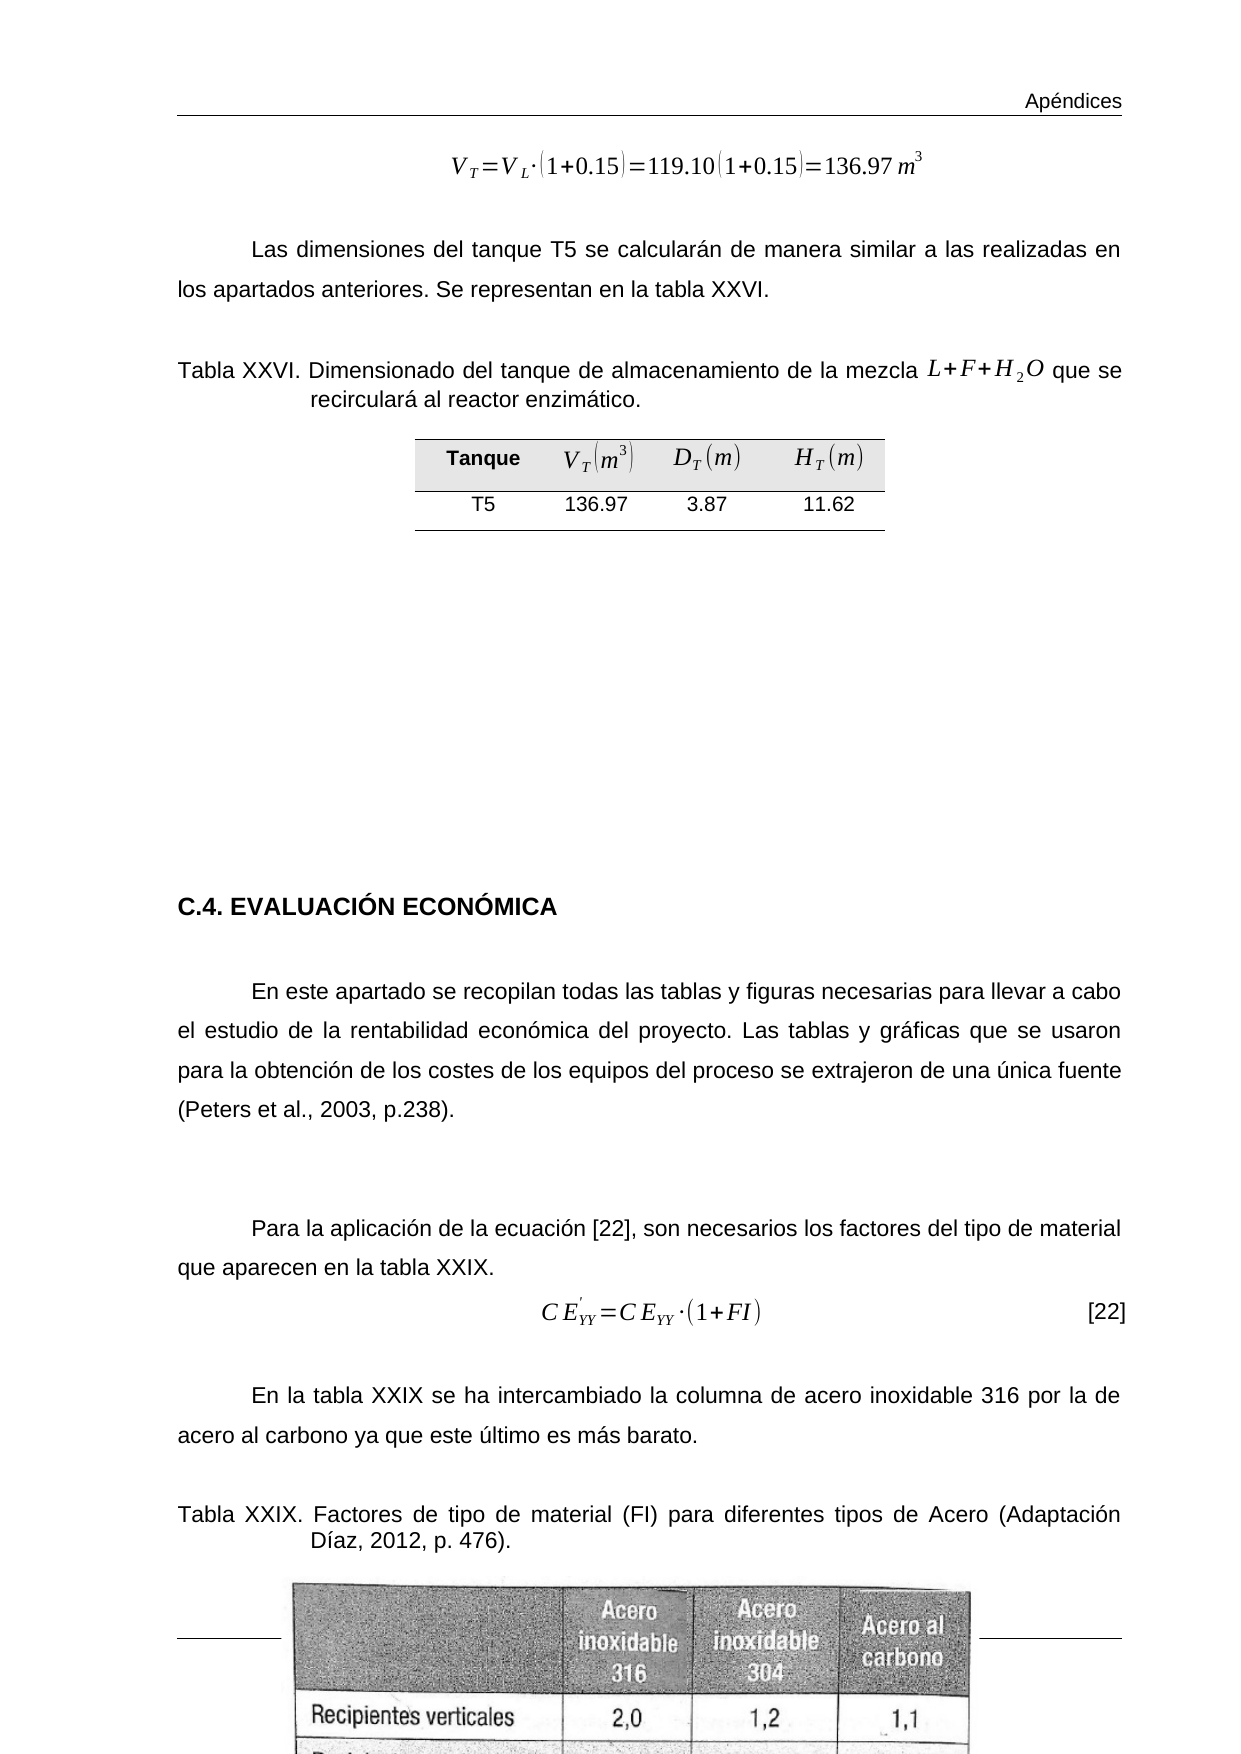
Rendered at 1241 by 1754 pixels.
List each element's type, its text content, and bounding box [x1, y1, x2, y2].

table_cell 3.87 [640, 492, 773, 530]
table_cell 136.97 [552, 492, 640, 530]
table_header [22] [1063, 1294, 1137, 1343]
table_cell 11.62 [773, 492, 885, 530]
text Para la aplicación de la ecuación [22], son necesarios los factores del tipo de material que aparecen en la tabla XXIX. [177, 1215, 1122, 1281]
text Tabla XXVI. Dimensionado del tanque de almacenamiento de la mezcla que se recirculará al reactor enzimático. [177, 355, 1122, 413]
text En la tabla XXIX se ha intercambiado la columna de acero inoxidable 316 por la de acero al carbono ya que este último es más barato. [177, 1382, 1122, 1448]
table_header [166, 1294, 1063, 1343]
text C.4. EVALUACIÓN ECONÓMICA [177, 892, 1122, 920]
text Tabla XXIX. Factores de tipo de material (FI) para diferentes tipos de Acero (Adaptación Díaz, 2012, p. 476). [177, 1501, 1122, 1553]
text Las dimensiones del tanque T5 se calcularán de manera similar a las realizadas en los apartados anteriores. Se representan en la tabla XXVI. [177, 236, 1122, 302]
table_header [552, 440, 640, 491]
text En este apartado se recopilan todas las tablas y figuras necesarias para llevar a cabo el estudio de la rentabilidad económica del proyecto. Las tablas y gráficas que se usaron para la obtención de los costes de los equipos del proceso se extrajeron de una única fuente (Peters et al., 2003, p.238). [177, 978, 1122, 1123]
table_header [640, 440, 773, 491]
picture [281, 1576, 980, 1754]
table_cell T5 [415, 492, 552, 530]
table_header Tanque [415, 440, 552, 491]
table_header [773, 440, 885, 491]
